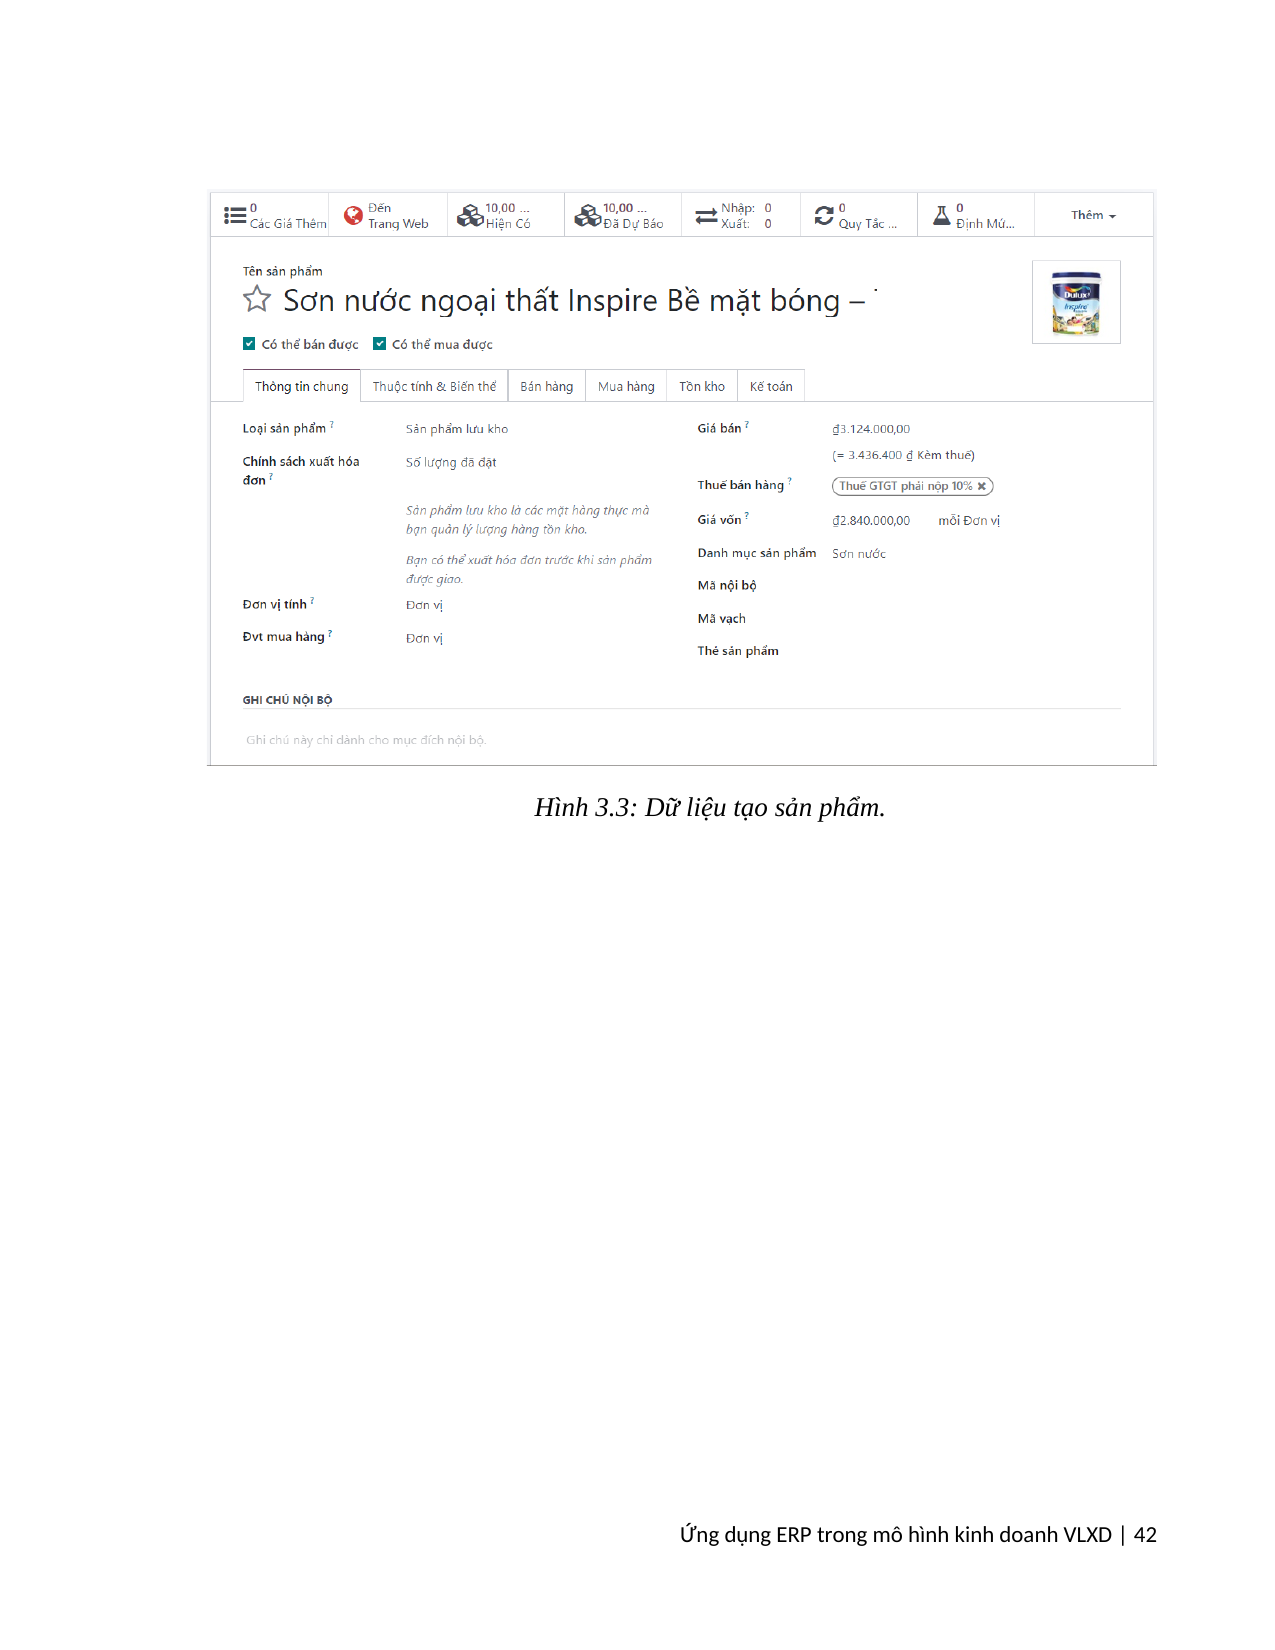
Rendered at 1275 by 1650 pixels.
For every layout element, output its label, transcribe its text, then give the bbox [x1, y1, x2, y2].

picture [206, 189, 1157, 766]
list Hình 3.3: Dữ liệu tạo sản phẩm. [207, 792, 1157, 823]
